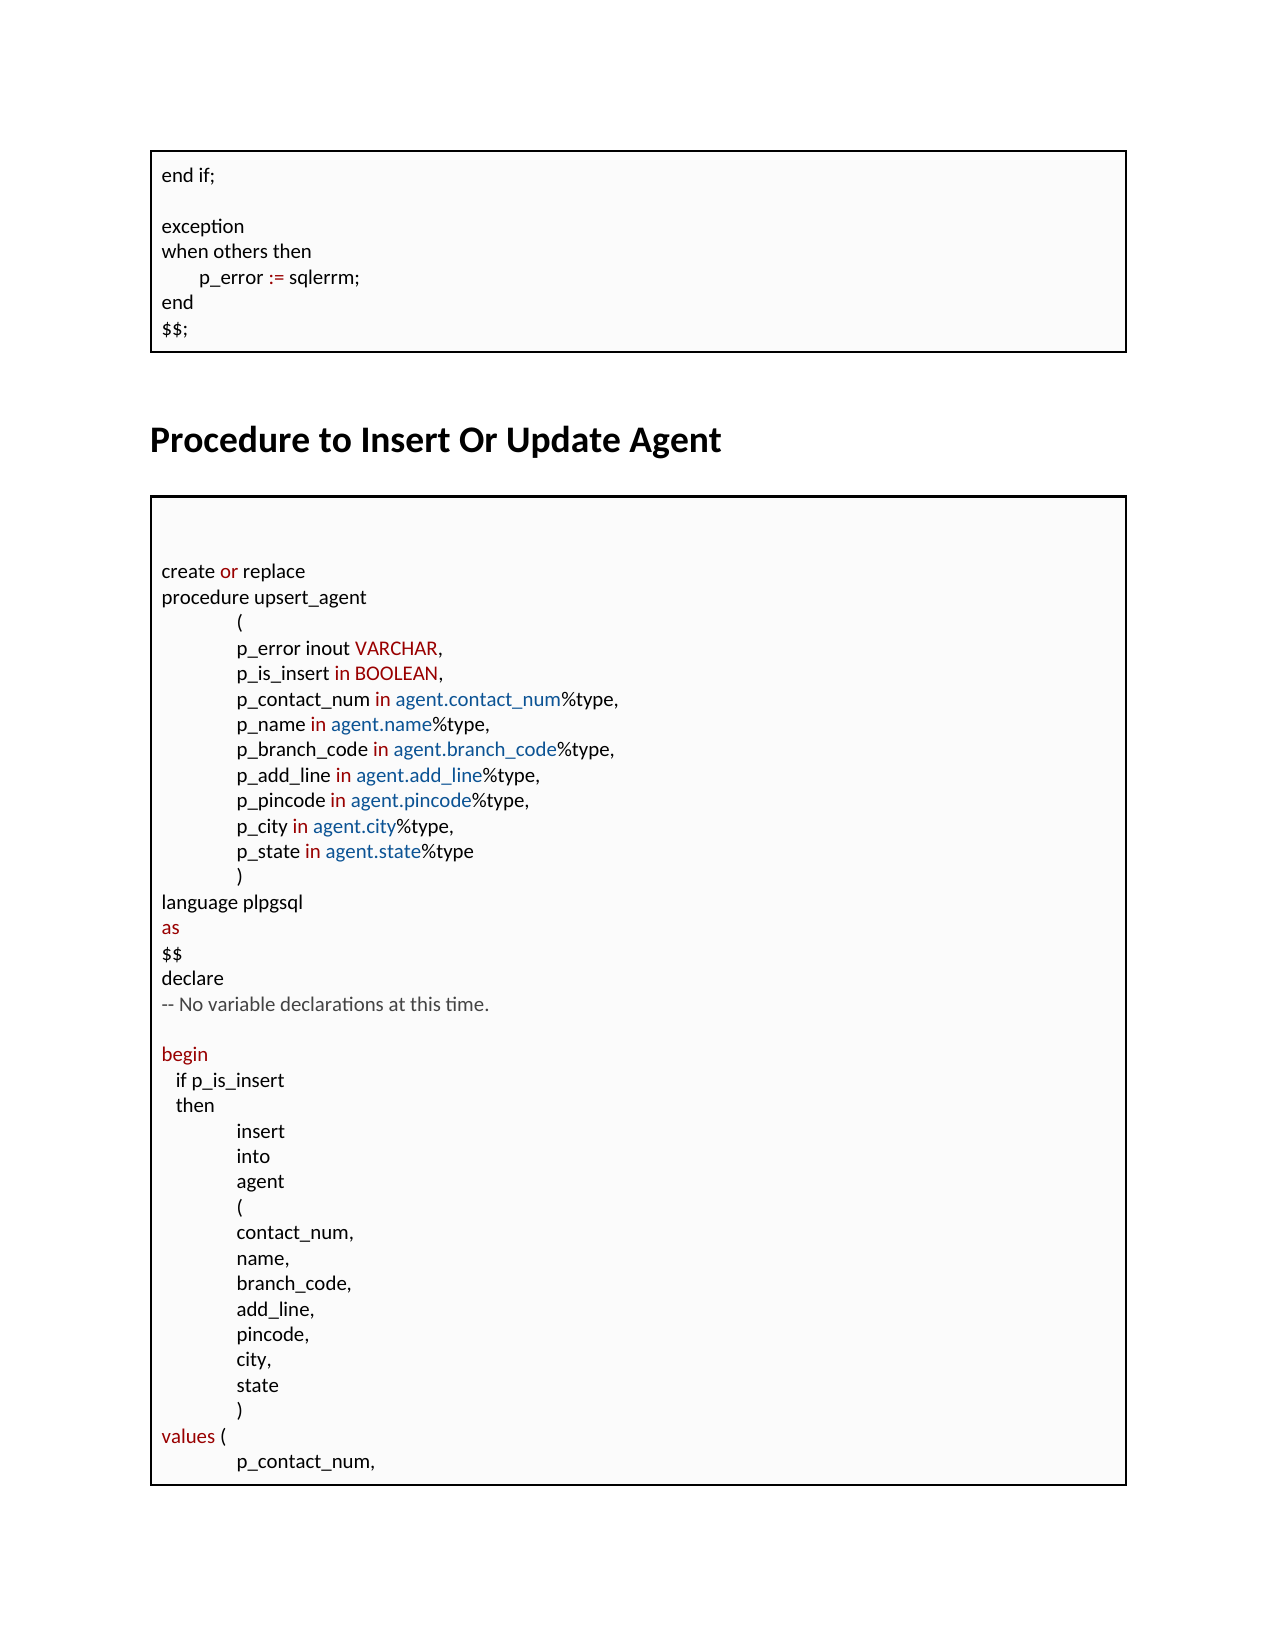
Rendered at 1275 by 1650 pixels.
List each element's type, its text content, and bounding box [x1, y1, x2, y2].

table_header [152, 152, 1125, 351]
subtitle Procedure to Insert Or Update Agent [150, 416, 1125, 462]
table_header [152, 498, 1125, 1484]
